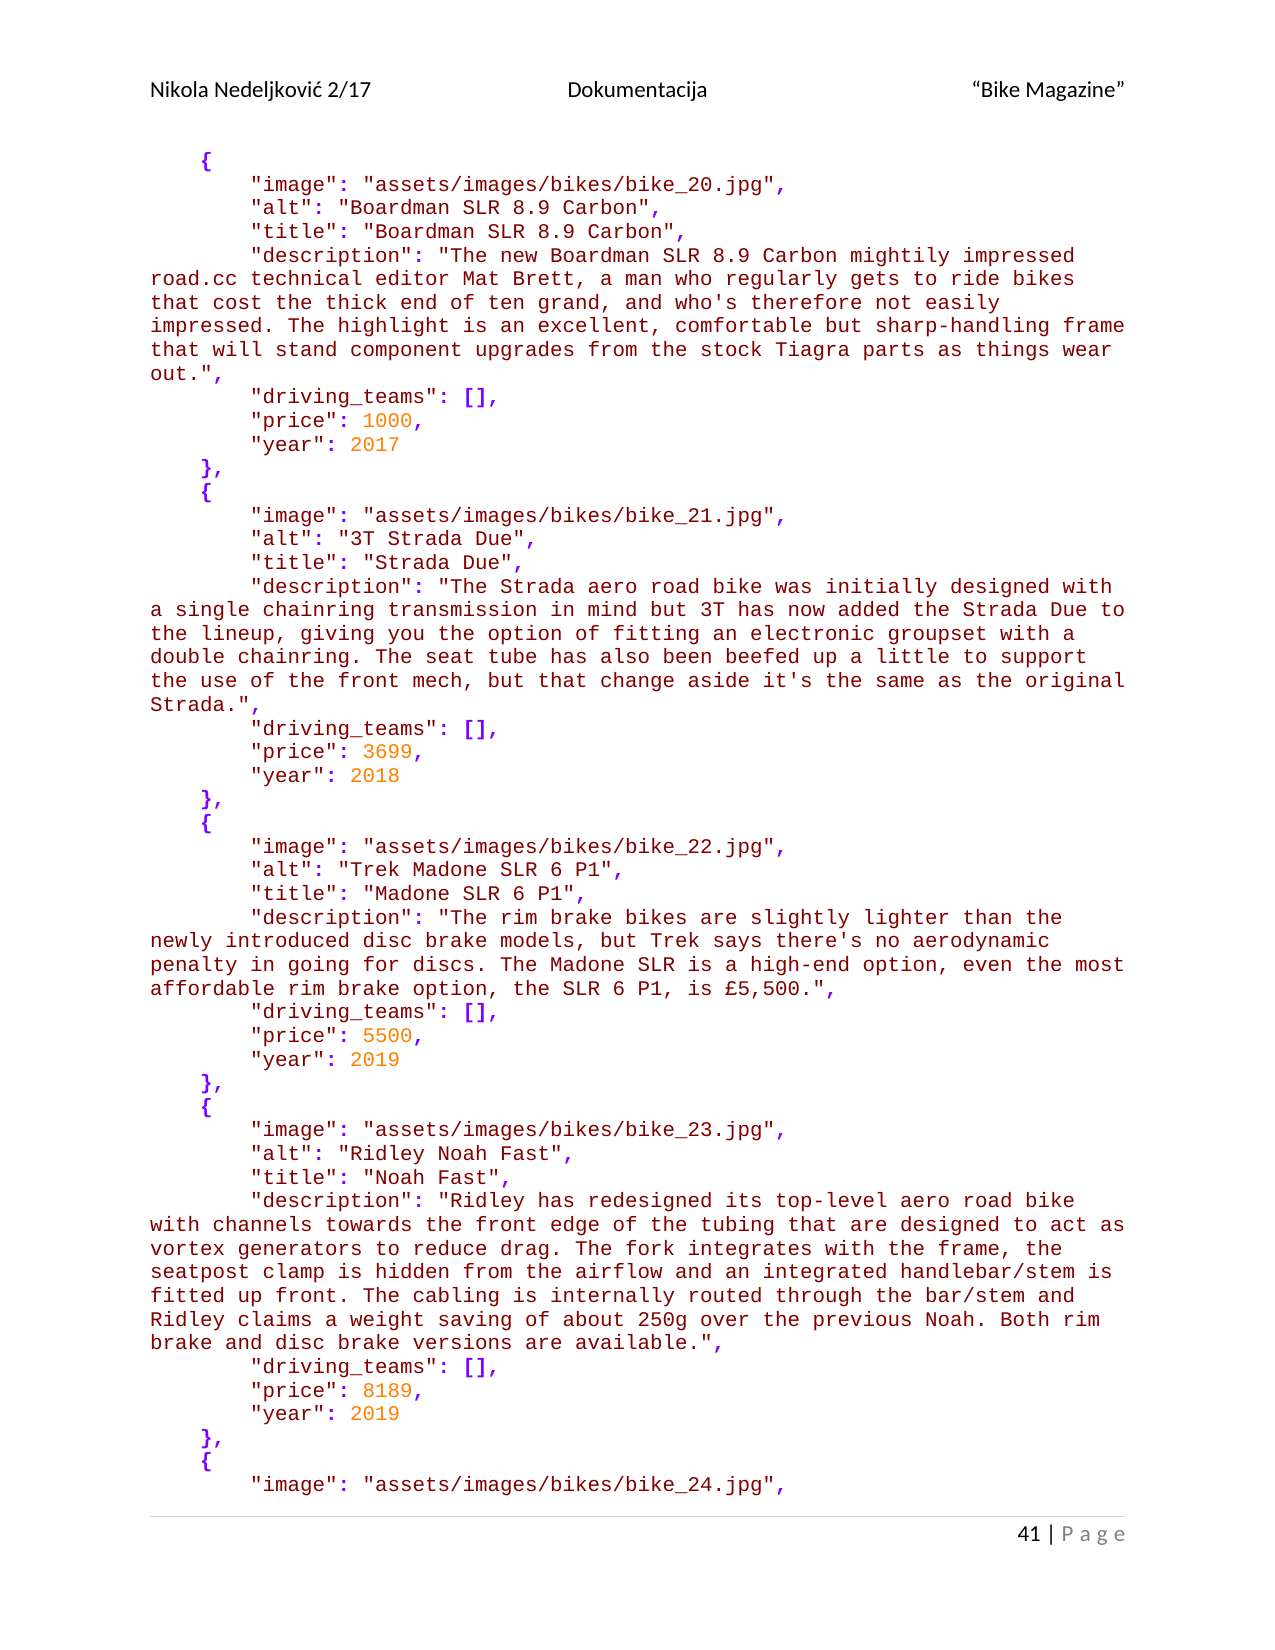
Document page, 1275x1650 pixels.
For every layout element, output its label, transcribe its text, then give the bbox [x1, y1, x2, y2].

text "driving_teams": [], [150, 386, 1125, 410]
text "year": 2017 [150, 434, 1125, 457]
text "image": "assets/images/bikes/bike_22.jpg", [150, 836, 1125, 859]
text { [150, 481, 1125, 505]
text }, [150, 788, 1125, 812]
text "image": "assets/images/bikes/bike_24.jpg", [150, 1474, 1125, 1498]
text "price": 5500, [150, 1025, 1125, 1048]
text "description": "The Strada aero road bike was initially designed with a single chainring transmission in mind but 3T has now added the Strada Due to the lineup, giving you the option of fitting an electronic groupset with a double chainring. The seat tube has also been beefed up a little to support the use of the front mech, but that change aside it's the same as the original Strada.", [150, 576, 1125, 717]
text "description": "The rim brake bikes are slightly lighter than the newly introduced disc brake models, but Trek says there's no aerodynamic penalty in going for discs. The Madone SLR is a high-end option, even the most affordable rim brake option, the SLR 6 P1, is £5,500.", [150, 907, 1125, 1001]
text "alt": "3T Strada Due", [150, 528, 1125, 552]
text "image": "assets/images/bikes/bike_21.jpg", [150, 505, 1125, 528]
text }, [150, 1427, 1125, 1451]
text }, [150, 457, 1125, 481]
text { [150, 1451, 1125, 1474]
text "year": 2019 [150, 1403, 1125, 1427]
text "title": "Strada Due", [150, 552, 1125, 576]
text "year": 2018 [150, 765, 1125, 788]
text }, [150, 1072, 1125, 1096]
text "driving_teams": [], [150, 1001, 1125, 1025]
text "description": "The new Boardman SLR 8.9 Carbon mightily impressed road.cc technical editor Mat Brett, a man who regularly gets to ride bikes that cost the thick end of ten grand, and who's therefore not easily impressed. The highlight is an excellent, comfortable but sharp-handling frame that will stand component upgrades from the stock Tiagra parts as things wear out.", [150, 244, 1125, 386]
text "price": 3699, [150, 741, 1125, 765]
text "image": "assets/images/bikes/bike_23.jpg", [150, 1119, 1125, 1143]
text "driving_teams": [], [150, 1356, 1125, 1379]
text "price": 1000, [150, 410, 1125, 434]
text { [150, 1096, 1125, 1119]
text "image": "assets/images/bikes/bike_20.jpg", [150, 174, 1125, 197]
text "title": "Noah Fast", [150, 1167, 1125, 1190]
text "title": "Madone SLR 6 P1", [150, 883, 1125, 907]
text "alt": "Boardman SLR 8.9 Carbon", [150, 197, 1125, 221]
text { [150, 812, 1125, 836]
text "year": 2019 [150, 1048, 1125, 1072]
text "description": "Ridley has redesigned its top-level aero road bike with channels towards the front edge of the tubing that are designed to act as vortex generators to reduce drag. The fork integrates with the frame, the seatpost clamp is hidden from the airflow and an integrated handlebar/stem is fitted up front. The cabling is internally routed through the bar/stem and Ridley claims a weight saving of about 250g over the previous Noah. Both rim brake and disc brake versions are available.", [150, 1190, 1125, 1356]
text { [150, 150, 1125, 174]
text "alt": "Ridley Noah Fast", [150, 1143, 1125, 1167]
text "title": "Boardman SLR 8.9 Carbon", [150, 221, 1125, 244]
text "price": 8189, [150, 1379, 1125, 1403]
text "driving_teams": [], [150, 717, 1125, 741]
text "alt": "Trek Madone SLR 6 P1", [150, 859, 1125, 883]
